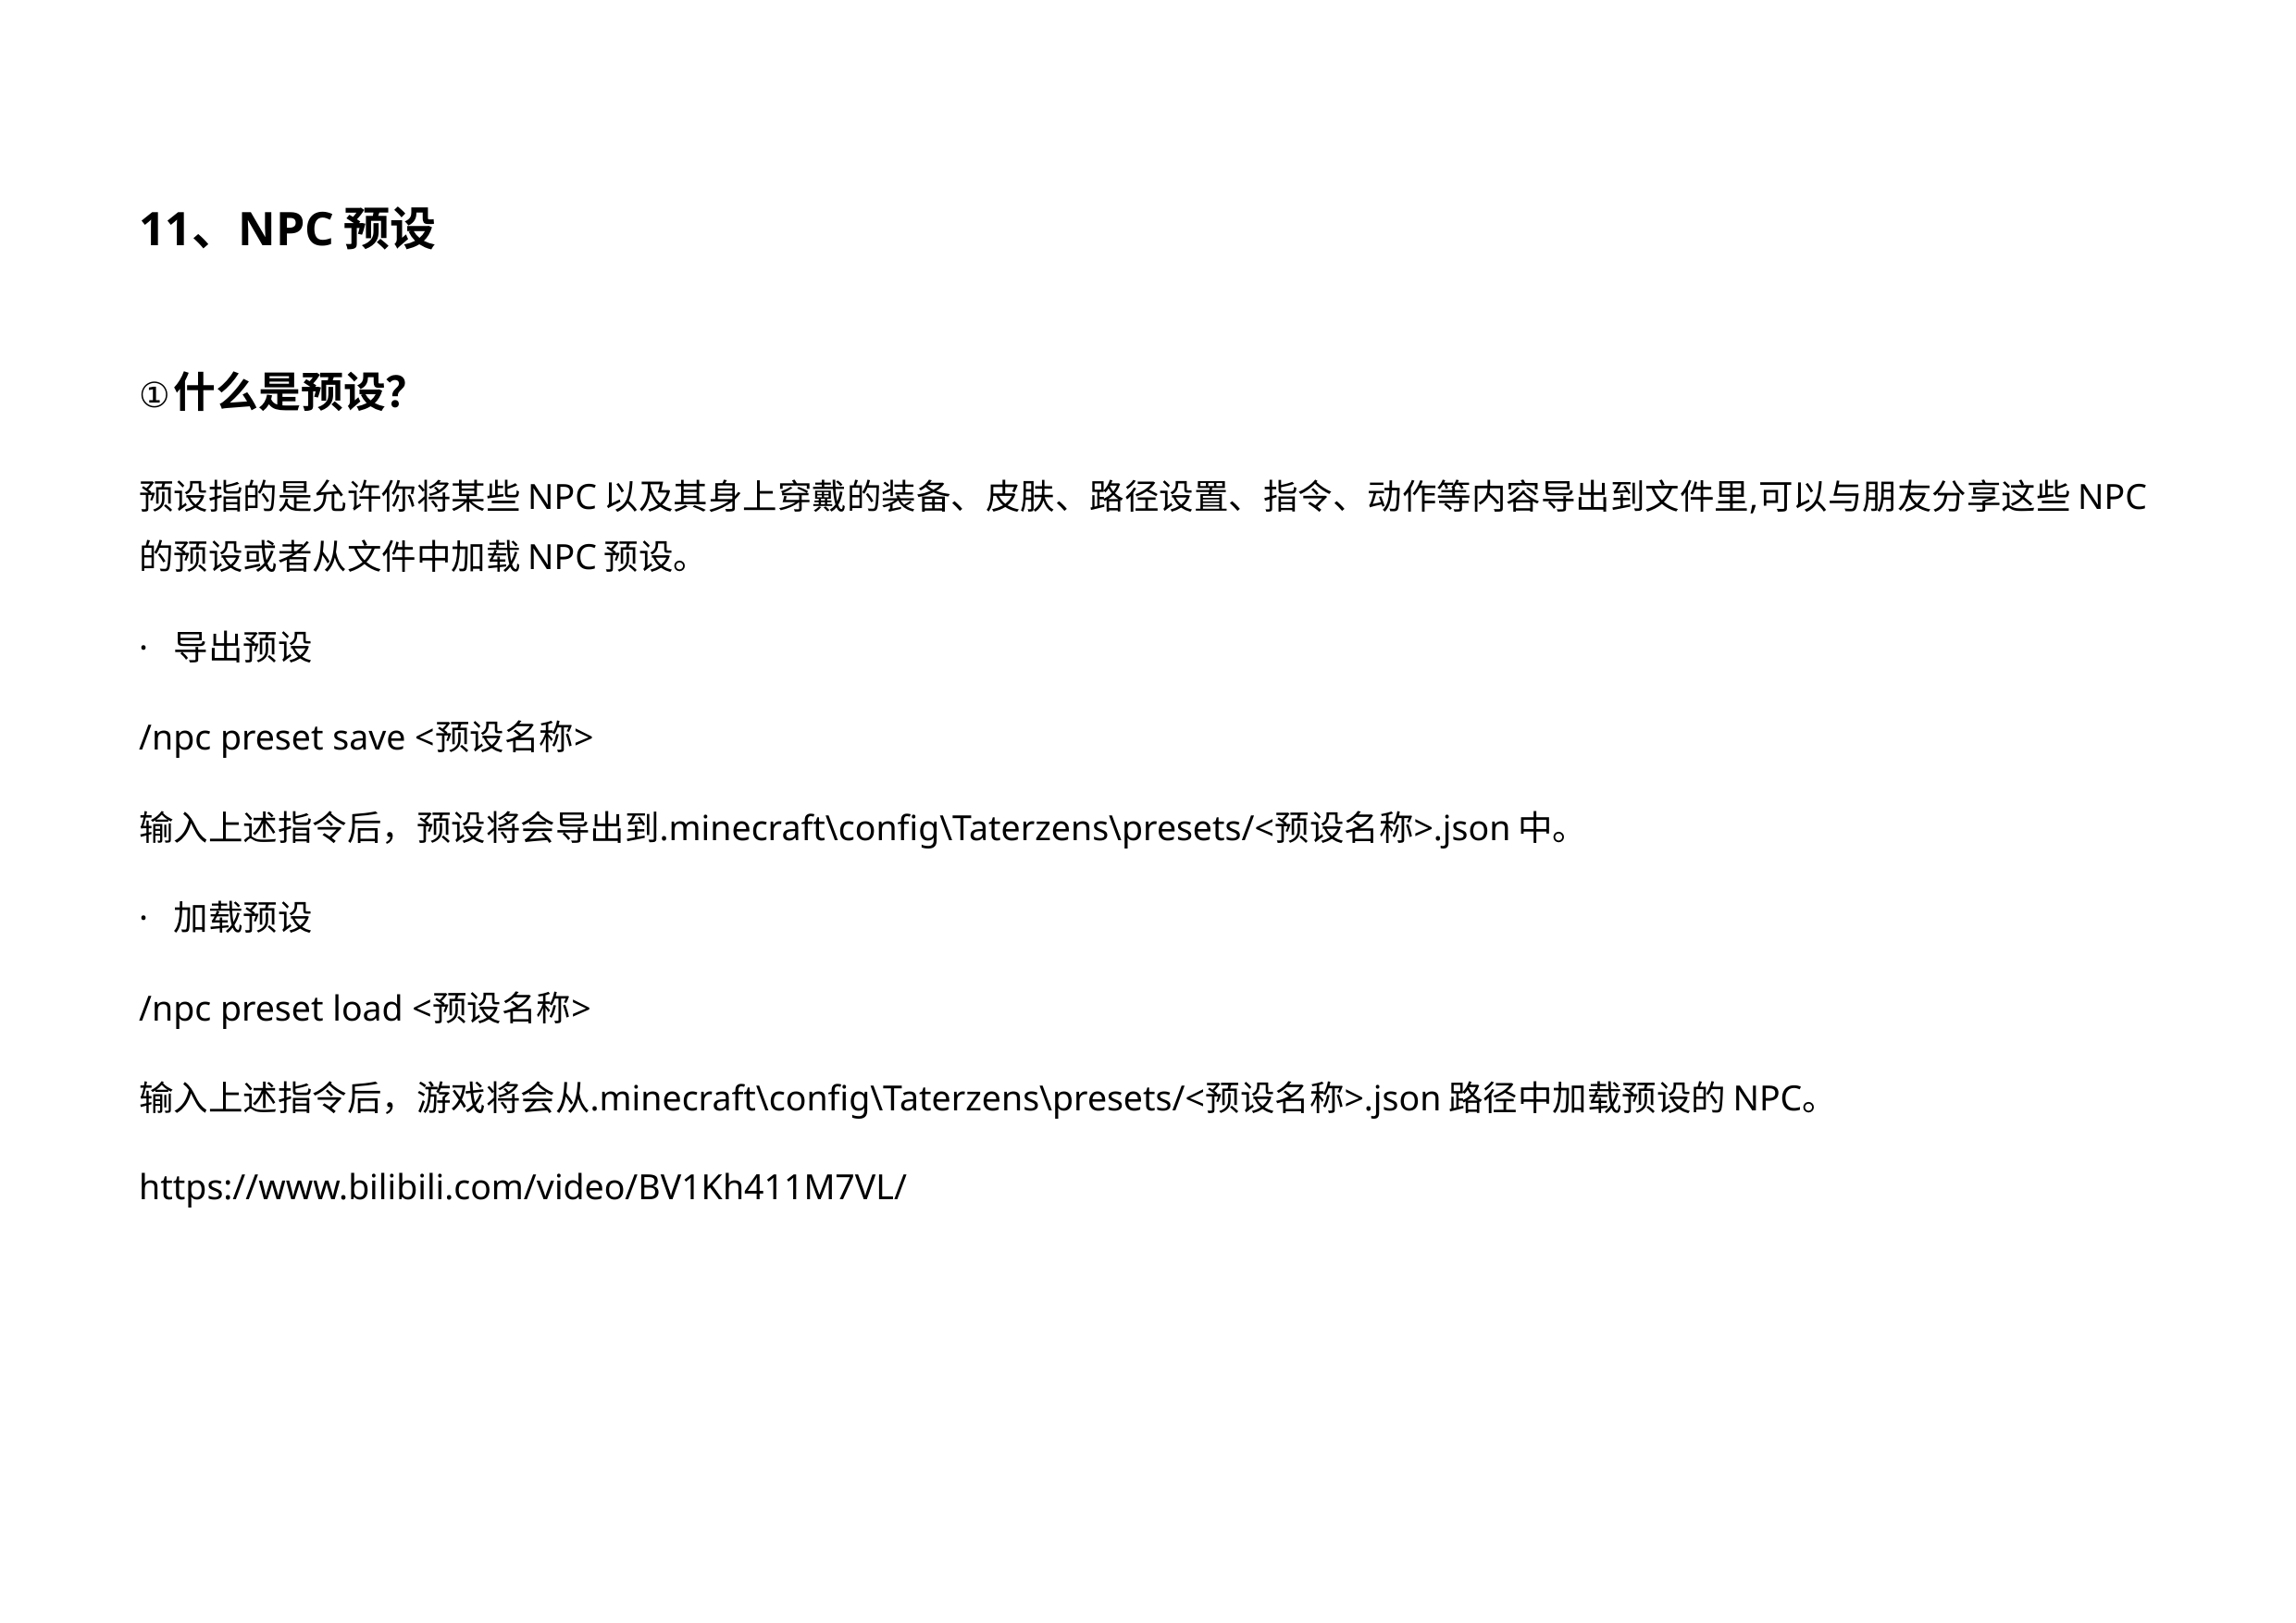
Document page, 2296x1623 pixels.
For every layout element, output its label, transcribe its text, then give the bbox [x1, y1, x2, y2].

text 预设指的是允许你将某些NPC以及其身上穿戴的装备、皮肤、路径设置、指令、动作等内容导出到文件里,可以与朋友分享这些NPC的预设或者从文件中加载NPC预设。 [139, 465, 2156, 585]
text /npc preset save <预设名称> [139, 705, 2156, 765]
subtitle NPC预设 [139, 180, 2156, 270]
text 输入上述指令后，预设将会导出到.minecraft\config\Taterzens\presets/<预设名称>.json中。 [139, 795, 2156, 855]
list 导出预设 [139, 614, 2156, 675]
list 什么是预设？ [139, 344, 2156, 434]
text /npc preset load <预设名称> [139, 975, 2156, 1035]
text https://www.bilibili.com/video/BV1Kh411M7VL/ [139, 1156, 2156, 1216]
list 加载预设 [139, 886, 2156, 946]
text 输入上述指令后，游戏将会从.minecraft\config\Taterzens\presets/<预设名称>.json路径中加载预设的NPC。 [139, 1066, 2156, 1126]
